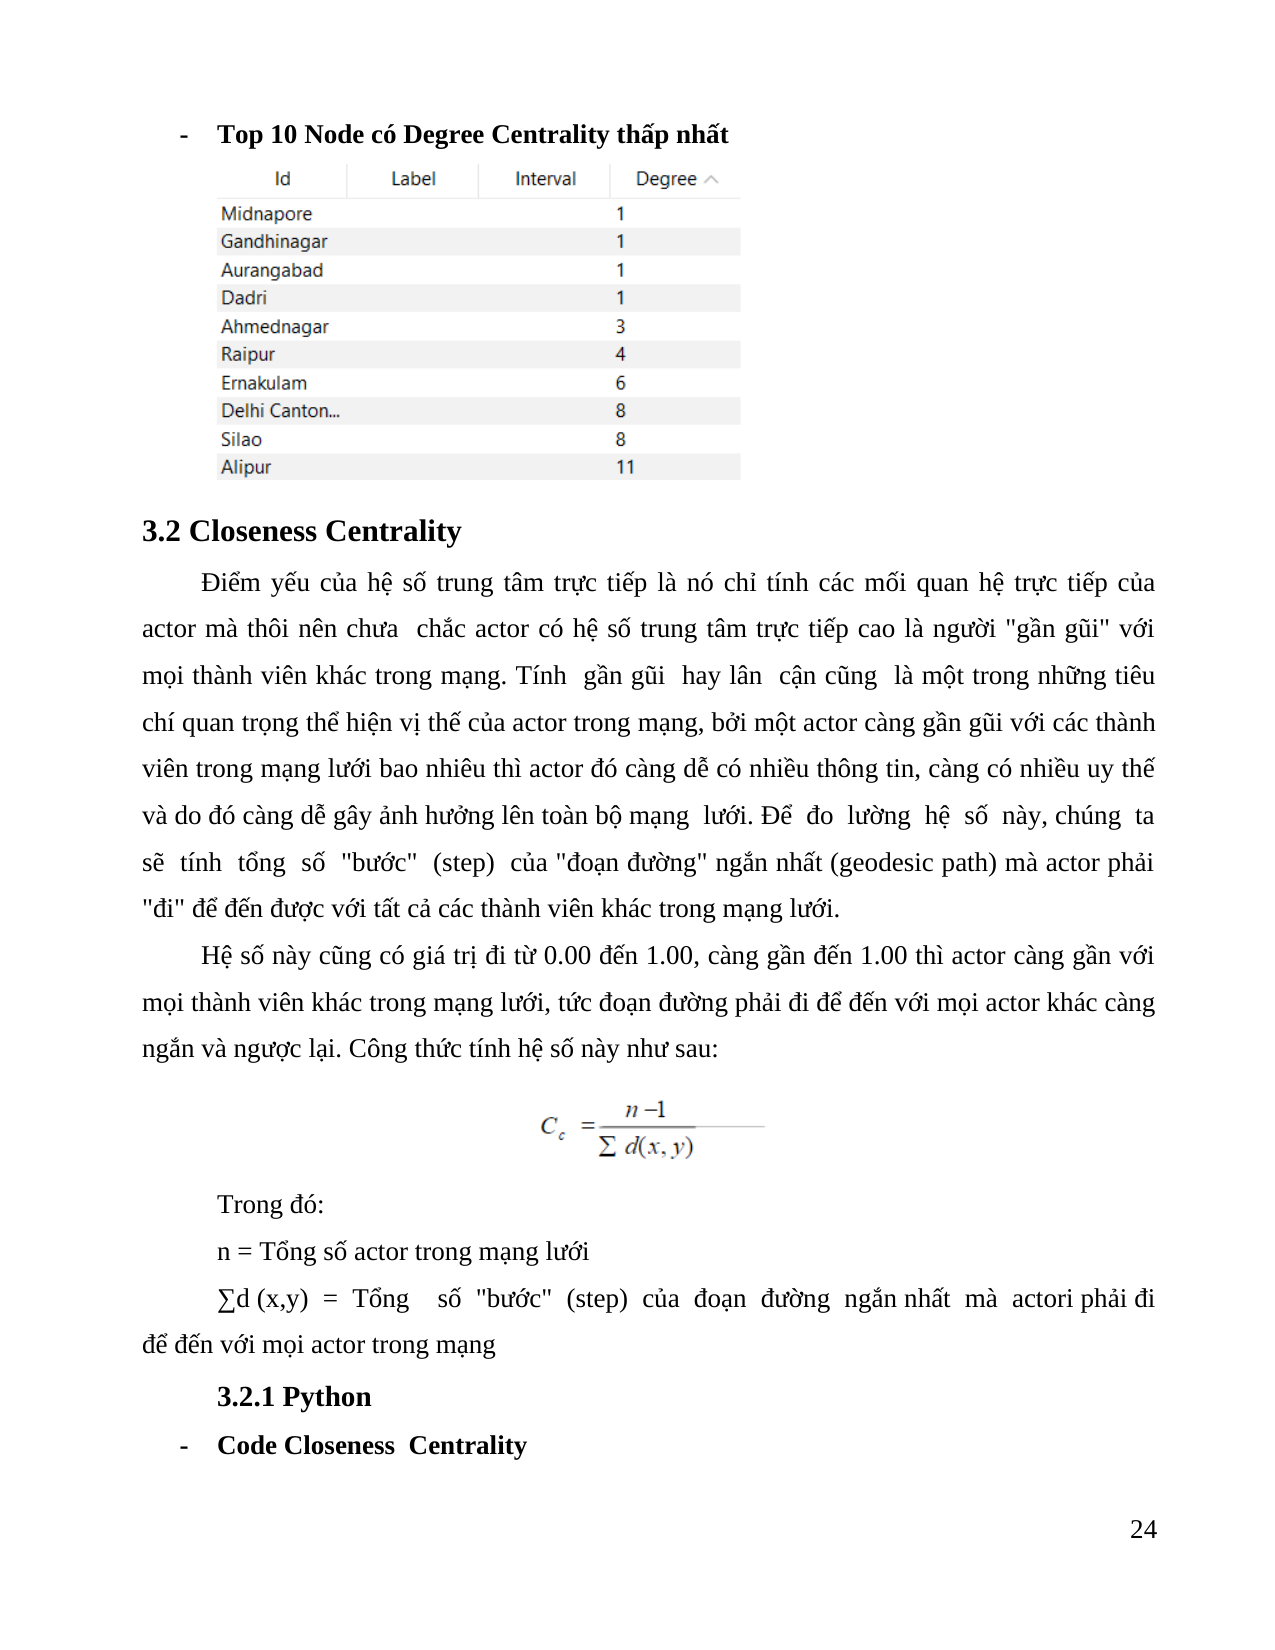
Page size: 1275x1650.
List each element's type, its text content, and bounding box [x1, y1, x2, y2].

picture [216, 164, 741, 480]
text Điểm yếu của hệ số trung tâm trực tiếp là nó chỉ tính các mối quan hệ trực tiếp của actor mà thôi nên chưa chắc actor có hệ số trung tâm trực tiếp cao là người "gần gũi" với mọi thành viên khác trong mạng. Tính gần gũi hay lân cận cũng là một trong những tiêu chí quan trọng thể hiện vị thế của actor trong mạng, bởi một actor càng gần gũi với các thành viên trong mạng lưới bao nhiêu thì actor đó càng dễ có nhiều thông tin, càng có nhiều uy thế và do đó càng dễ gây ảnh hưởng lên toàn bộ mạng lưới. Để đo lường hệ số này, chúng ta sẽ tính tổng số "bước" (step) của "đoạn đường" ngắn nhất (geodesic path) mà actor phải "đi" để đến được với tất cả các thành viên khác trong mạng lưới. [142, 566, 1157, 923]
text n = Tổng số actor trong mạng lưới [142, 1235, 1157, 1266]
text Hệ số này cũng có giá trị đi từ 0.00 đến 1.00, càng gần đến 1.00 thì actor càng gần với mọi thành viên khác trong mạng lưới, tức đoạn đường phải đi để đến với mọi actor khác càng ngắn và ngược lại. Công thức tính hệ số này như sau: [142, 939, 1157, 1063]
text ∑d (x,y) = Tổng số "bước" (step) của đoạn đường ngắn nhất mà actori phải đi để đến với mọi actor trong mạng [142, 1282, 1157, 1359]
subtitle 3.2 Closeness Centrality [142, 512, 1157, 548]
text Trong đó: [142, 1188, 1157, 1219]
subtitle 3.2.1 Python [217, 1379, 1157, 1413]
list Top 10 Node có Degree Centrality thấp nhất [179, 118, 1157, 149]
list Code Closeness Centrality [179, 1429, 1157, 1461]
picture [525, 1079, 774, 1173]
